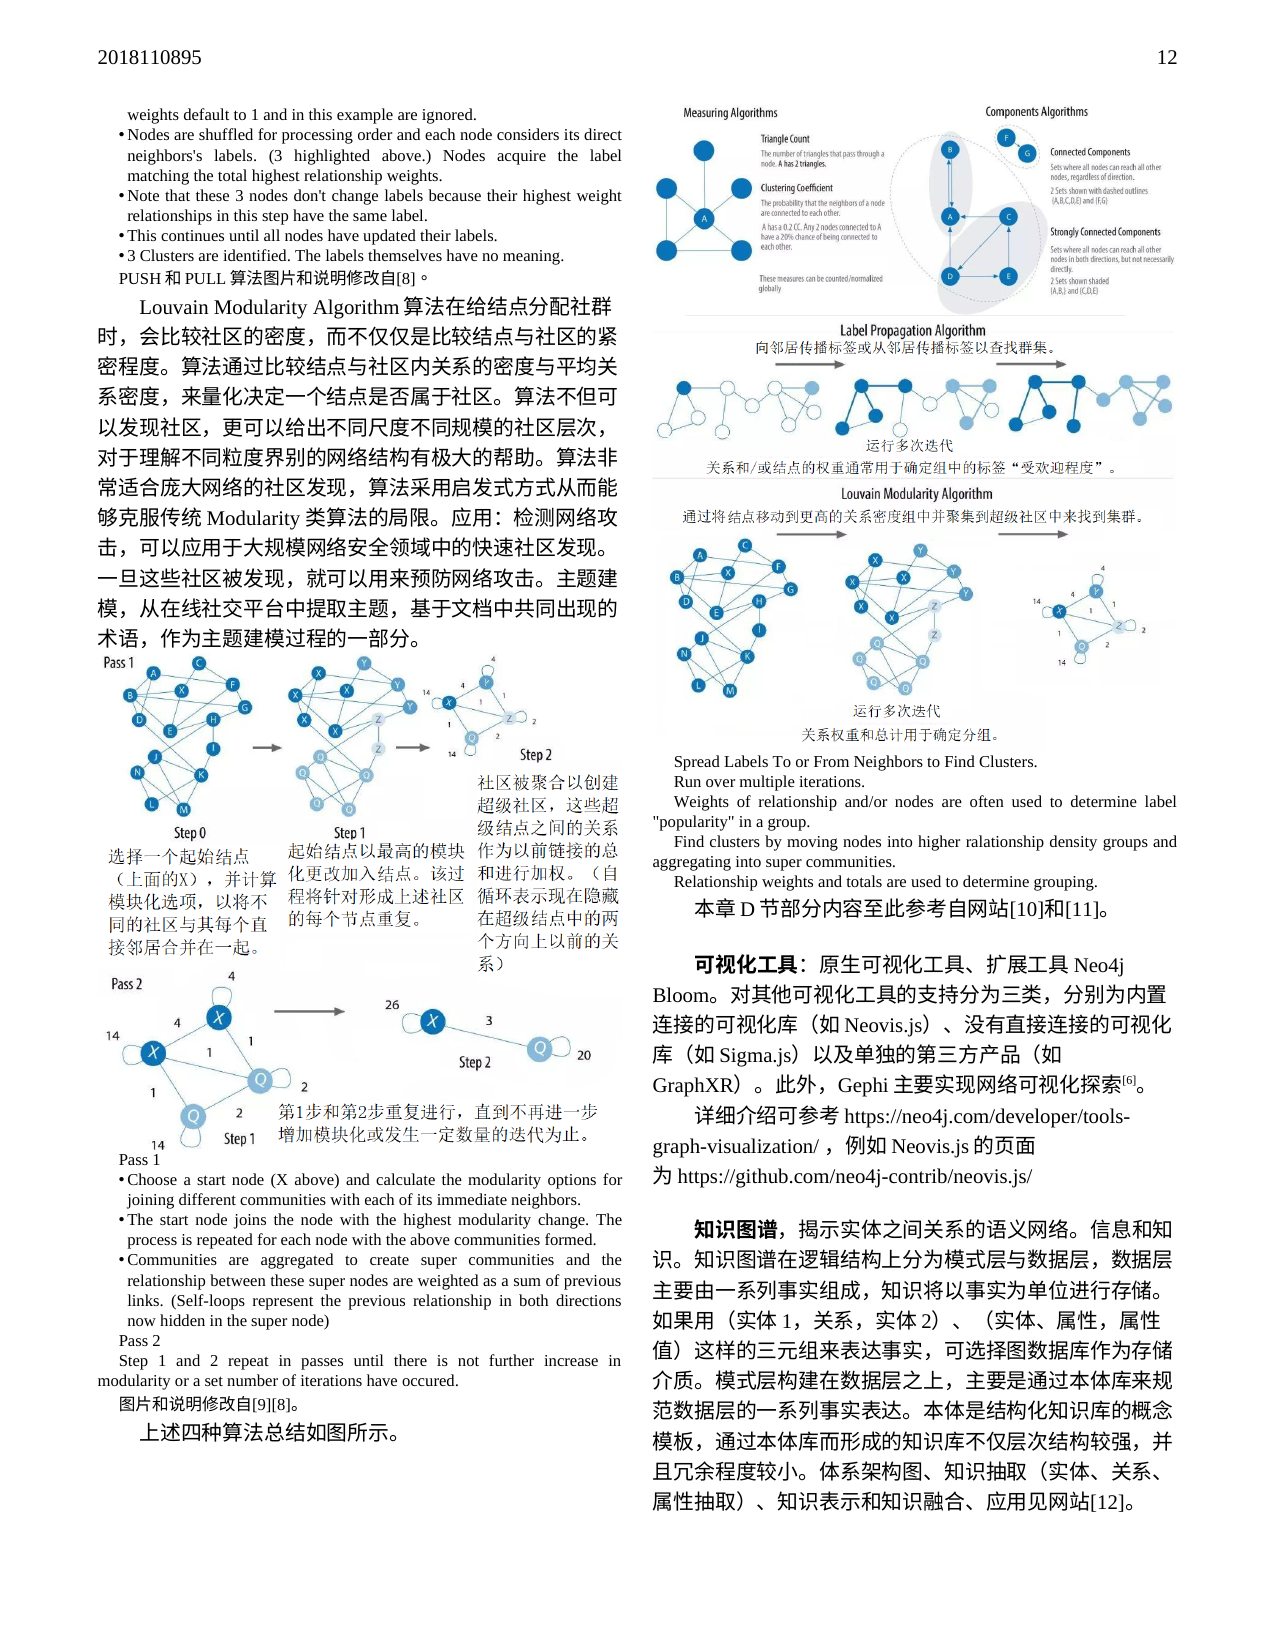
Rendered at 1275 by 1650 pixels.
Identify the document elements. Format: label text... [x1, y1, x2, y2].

list Choose a start node (X above) and calculate the modularity options for joining different communities with each of its immediate neighbors. [118, 1169, 622, 1209]
text Spread Labels To or From Neighbors to Find Clusters. [652, 752, 1177, 771]
text Pass 1 [97, 1150, 622, 1169]
text Step 1 and 2 repeat in passes until there is not further increase in modularity or a set number of iterations have occured. [97, 1351, 622, 1390]
text 可视化工具：原生可视化工具、扩展工具Neo4j Bloom。对其他可视化工具的支持分为三类，分别为内置连接的可视化库（如Neovis.js）、没有直接连接的可视化库（如Sigma.js）以及单独的第三方产品（如GraphXR）。此外，Gephi主要实现网络可视化探索[6]。 [652, 948, 1177, 1099]
list Nodes are shuffled for processing order and each node considers its direct neighbors's labels. (3 highlighted above.) Nodes acquire the label matching the total highest relationship weights. [118, 125, 622, 184]
list Note that these 3 nodes don't change labels because their highest weight relationships in this step have the same label. [118, 186, 622, 225]
text 图片和说明修改自[9][8]。 [97, 1391, 622, 1415]
list Communities are aggregated to create super communities and the relationship between these super nodes are weighted as a sum of previous links. (Self-loops represent the previous relationship in both directions now hidden in the super node) [118, 1250, 622, 1330]
text Louvain Modularity Algorithm算法在给结点分配社群时，会比较社区的密度，而不仅仅是比较结点与社区的紧密程度。算法通过比较结点与社区内关系的密度与平均关系密度，来量化决定一个结点是否属于社区。算法不但可以发现社区，更可以给出不同尺度不同规模的社区层次，对于理解不同粒度界别的网络结构有极大的帮助。算法非常适合庞大网络的社区发现，算法采用启发式方式从而能够克服传统 Modularity 类算法的局限。应用：检测网络攻击，可以应用于大规模网络安全领域中的快速社区发现。一旦这些社区被发现，就可以用来预防网络攻击。主题建模，从在线社交平台中提取主题，基于文档中共同出现的术语，作为主题建模过程的一部分。 [97, 290, 622, 652]
list This continues until all nodes have updated their labels. [118, 226, 622, 245]
list 3 Clusters are identified. The labels themselves have no meaning. [118, 246, 622, 265]
text PUSH和PULL算法图片和说明修改自[8]。 [97, 266, 622, 289]
text Weights of relationship and/or nodes are often used to determine label "popularity" in a group. [652, 792, 1177, 831]
text 上述四种算法总结如图所示。 [97, 1416, 622, 1447]
text 详细介绍可参考https://neo4j.com/developer/tools-graph-visualization/ ，例如Neovis.js的页面为https://github.com/neo4j-contrib/neovis.js/ [652, 1099, 1177, 1189]
text 本章D节部分内容至此参考自网站[10]和[11]。 [652, 892, 1177, 922]
text 知识图谱，揭示实体之间关系的语义网络。信息和知识。知识图谱在逻辑结构上分为模式层与数据层，数据层主要由一系列事实组成，知识将以事实为单位进行存储。如果用（实体1，关系，实体2）、（实体、属性，属性值）这样的三元组来表达事实，可选择图数据库作为存储介质。模式层构建在数据层之上，主要是通过本体库来规范数据层的一系列事实表达。本体是结构化知识库的概念模板，通过本体库而形成的知识库不仅层次结构较强，并且冗余程度较小。体系架构图、知识抽取（实体、关系、属性抽取）、知识表示和知识融合、应用见网站[12]。 [652, 1213, 1177, 1516]
picture [652, 105, 1178, 752]
text Pass 2 [97, 1331, 622, 1350]
text Run over multiple iterations. [652, 771, 1177, 791]
list The start node joins the node with the highest modularity change. The process is repeated for each node with the above communities formed. [118, 1210, 622, 1249]
text Relationship weights and totals are used to determine grouping. [652, 872, 1177, 891]
list Example with 2 nodes with same label "A". All others are unique. Node weights default to 1 and in this example are ignored. [118, 105, 622, 124]
picture [97, 652, 623, 1150]
text Find clusters by moving nodes into higher ralationship density groups and aggregating into super communities. [652, 832, 1177, 871]
